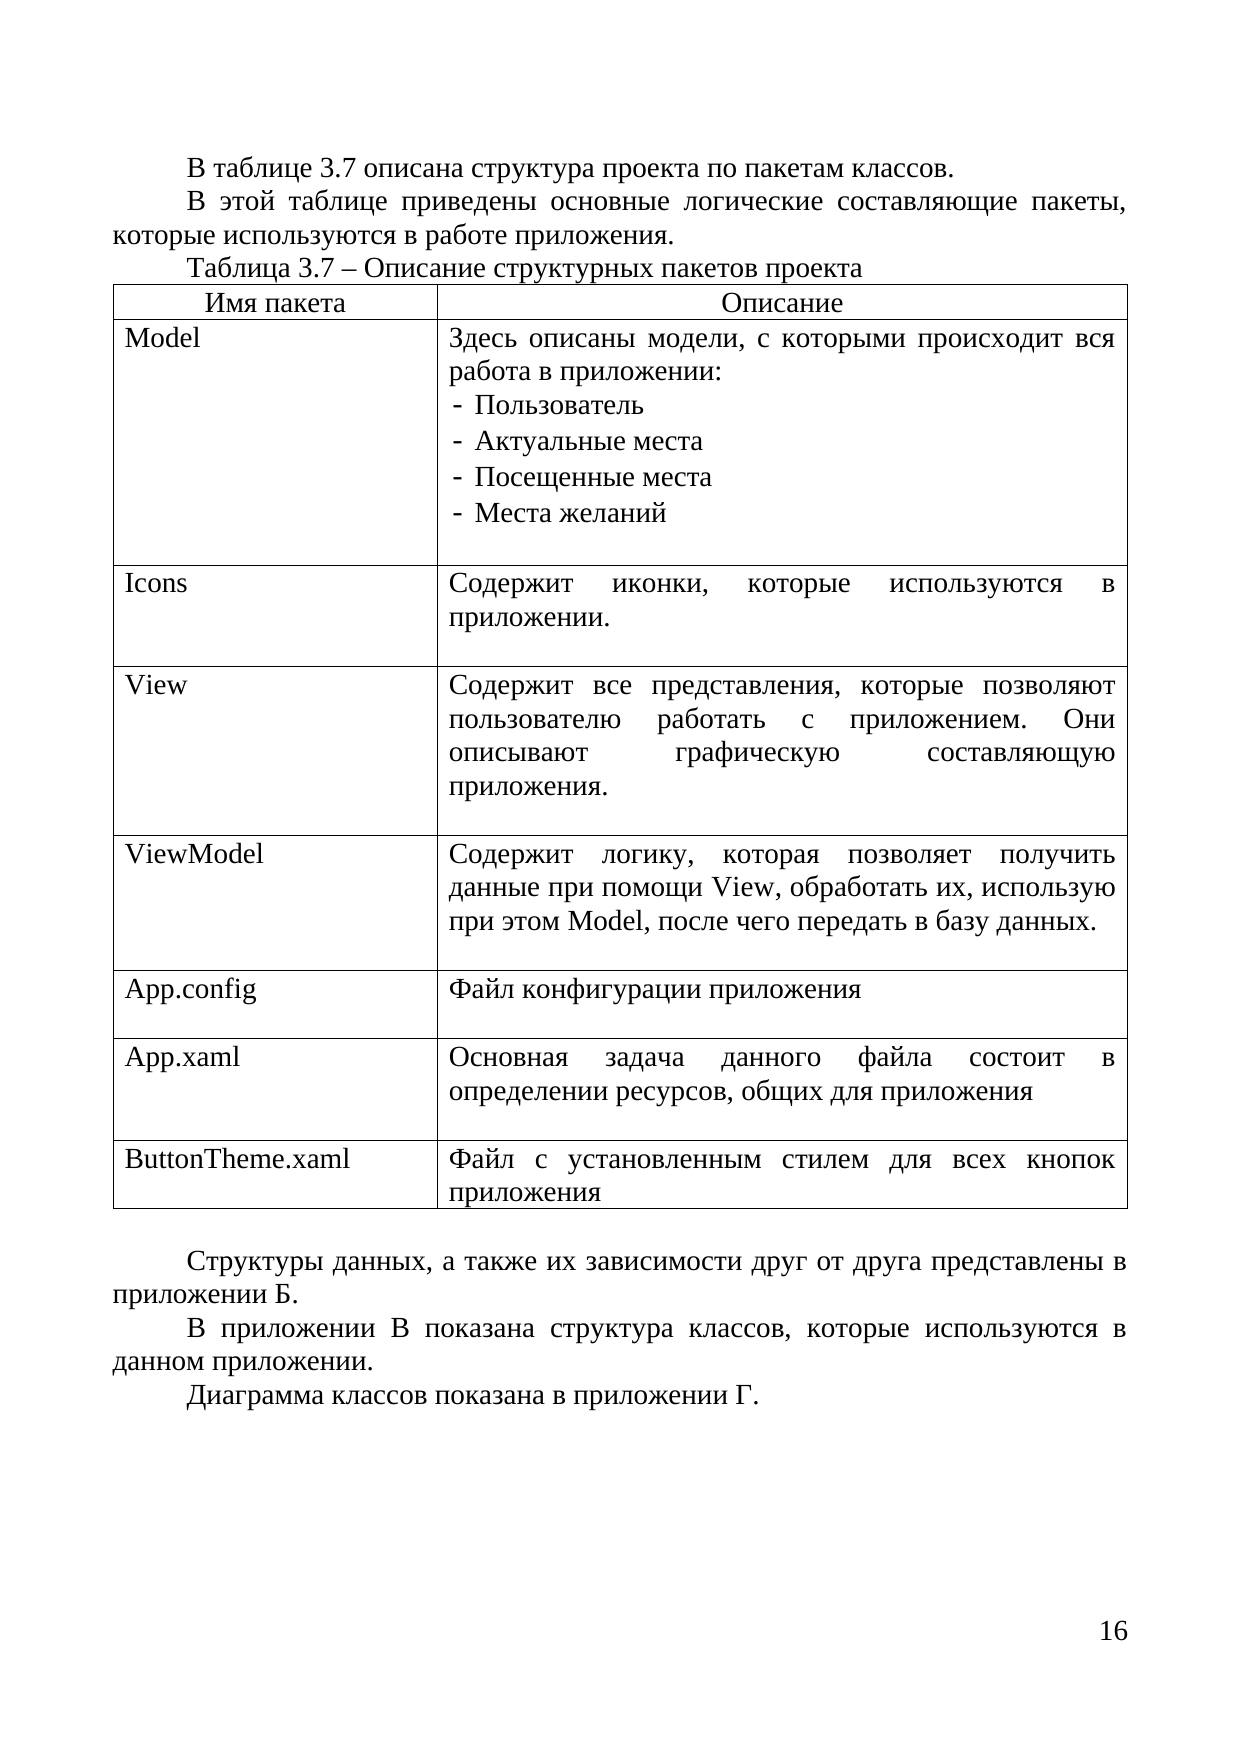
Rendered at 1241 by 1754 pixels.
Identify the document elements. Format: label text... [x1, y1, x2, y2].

text Структуры данных, а также их зависимости друг от друга представлены в приложении Б. [112, 1243, 1128, 1310]
table_cell Model [114, 320, 437, 564]
table_header Имя пакета [114, 285, 437, 319]
table_cell Содержит все представления, которые позволяют пользователю работать с приложением. Они описывают графическую составляющую приложения. [438, 667, 1127, 835]
text Диаграмма классов показана в приложении Г. [112, 1377, 1128, 1410]
text Таблица 3.7 – Описание структурных пакетов проекта [112, 251, 1128, 284]
table_cell ViewModel [114, 836, 437, 970]
text В таблице 3.7 описана структура проекта по пакетам классов. [112, 150, 1128, 183]
table_cell Здесь описаны модели, с которыми происходит вся работа в приложении: Пользователь Актуальные места Посещенные места Места желаний [438, 320, 1127, 564]
table_cell Файл с установленным стилем для всех кнопок приложения [438, 1141, 1127, 1208]
table_cell Содержит иконки, которые используются в приложении. [438, 566, 1127, 666]
text В приложении В показана структура классов, которые используются в данном приложении. [112, 1310, 1128, 1377]
table_cell Файл конфигурации приложения [438, 971, 1127, 1038]
table_cell App.xaml [114, 1039, 437, 1140]
table_cell ButtonTheme.xaml [114, 1141, 437, 1208]
table_header Описание [438, 285, 1127, 319]
table_cell View [114, 667, 437, 835]
text В этой таблице приведены основные логические составляющие пакеты, которые используются в работе приложения. [112, 183, 1128, 251]
table_cell Icons [114, 566, 437, 666]
table_cell Основная задача данного файла состоит в определении ресурсов, общих для приложения [438, 1039, 1127, 1140]
table_cell App.config [114, 971, 437, 1038]
table_cell Содержит логику, которая позволяет получить данные при помощи View, обработать их, использую при этом Model, после чего передать в базу данных. [438, 836, 1127, 970]
